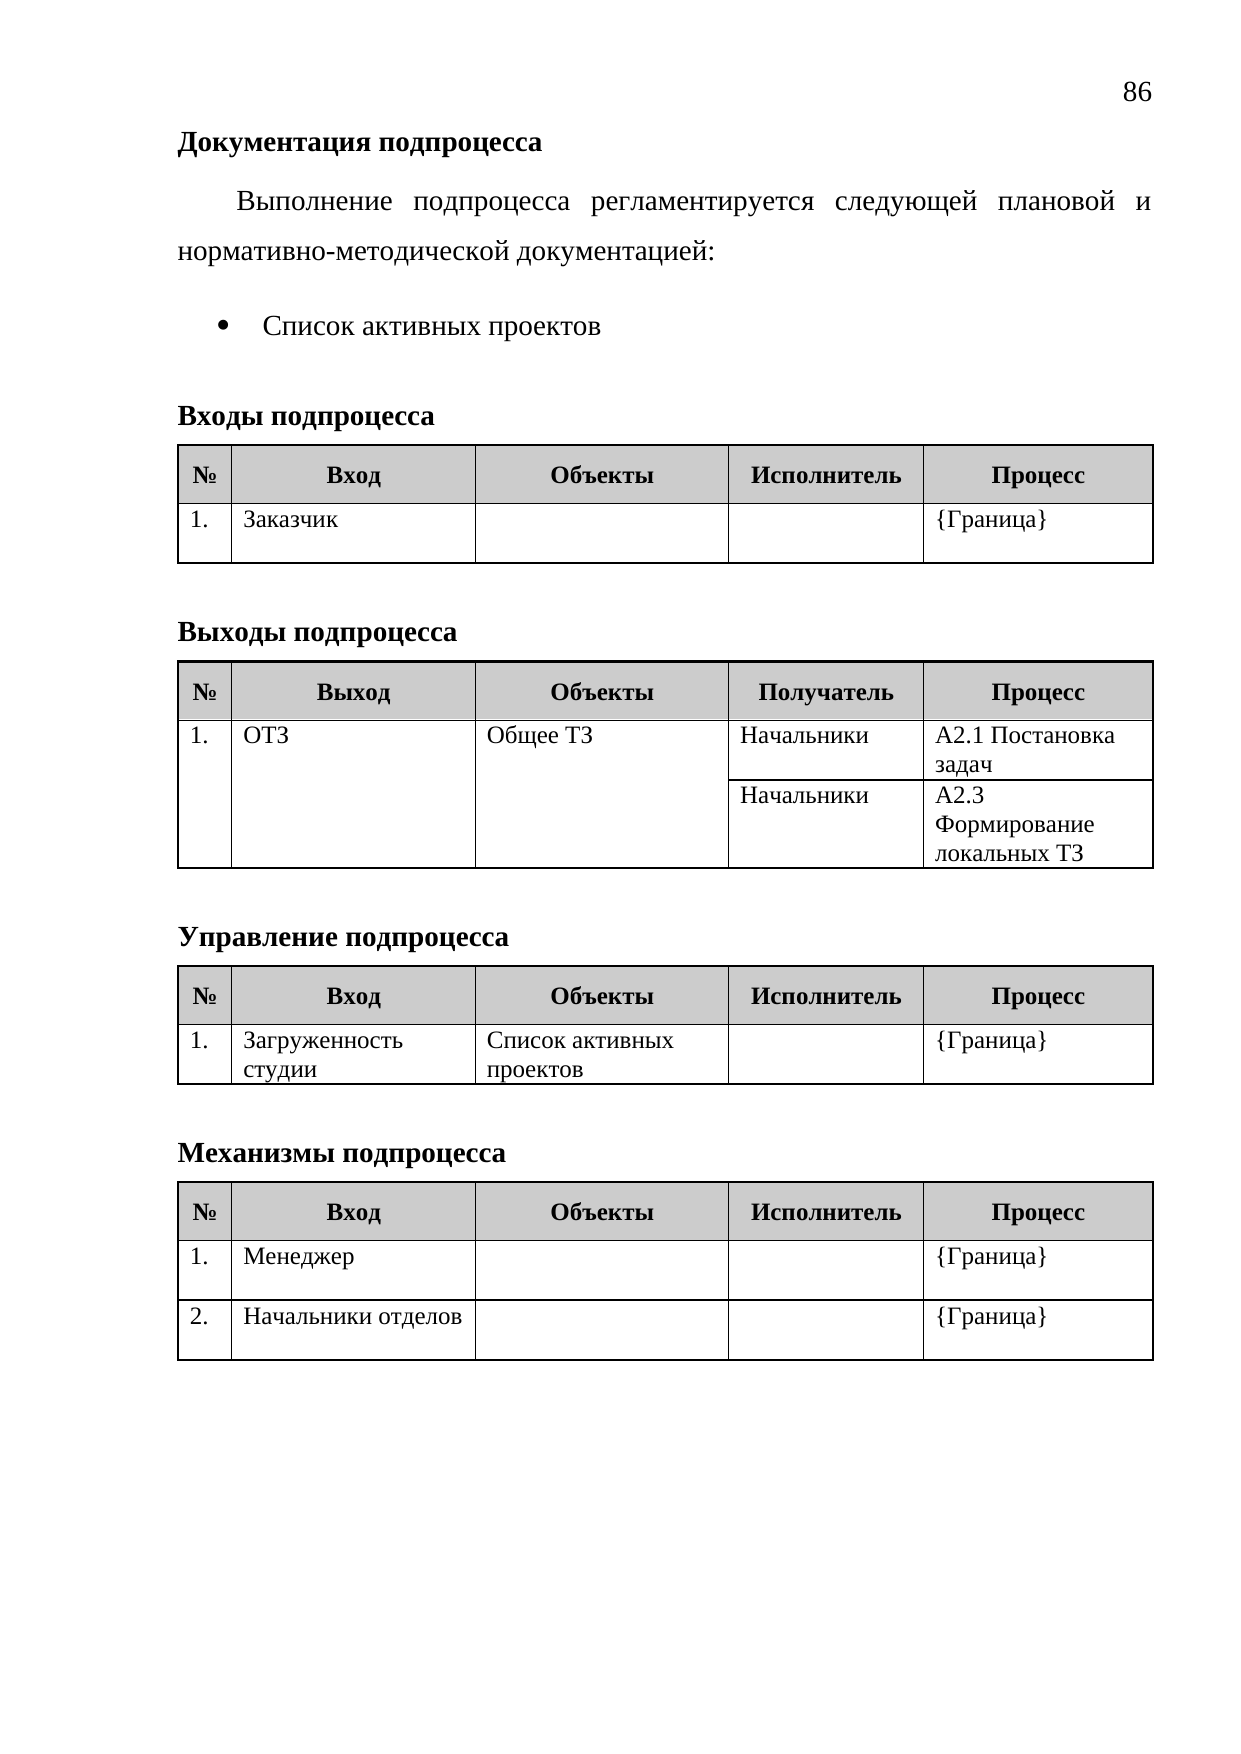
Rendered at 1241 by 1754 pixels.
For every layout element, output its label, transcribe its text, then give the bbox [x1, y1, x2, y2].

subtitle Управление подпроцесса [177, 919, 1152, 952]
table_cell Менеджер [232, 1241, 475, 1299]
table_header Вход [232, 967, 475, 1024]
table_cell [476, 504, 728, 562]
table_cell [476, 1241, 728, 1299]
table_cell Заказчик [232, 504, 475, 562]
table_header Процесс [924, 446, 1152, 503]
table_header Вход [232, 1183, 475, 1240]
table_cell [729, 1025, 923, 1083]
table_cell Общее ТЗ [476, 721, 728, 867]
subtitle Выходы подпроцесса [177, 614, 1152, 648]
table_header Выход [232, 663, 475, 719]
table_header № [179, 663, 231, 719]
table_cell Начальники отделов [232, 1301, 475, 1358]
table_header № [179, 967, 231, 1024]
table_cell 1. [179, 504, 231, 562]
table_header Процесс [924, 1183, 1152, 1240]
table_cell 1. [179, 1241, 231, 1299]
table_cell ОТЗ [232, 721, 475, 867]
table_cell Начальники [729, 781, 923, 867]
table_cell 2. [179, 1301, 231, 1358]
subtitle Входы подпроцесса [177, 398, 1152, 432]
table_cell {Граница} [924, 504, 1152, 562]
table_cell Начальники [729, 721, 923, 778]
table_header Объекты [476, 663, 728, 719]
table_cell Список активных проектов [476, 1025, 728, 1083]
table_cell [729, 504, 923, 562]
table_cell А2.1 Постановка задач [924, 721, 1152, 778]
table_cell 1. [179, 1025, 231, 1083]
subtitle Документация подпроцесса [177, 124, 1152, 158]
subtitle Механизмы подпроцесса [177, 1135, 1152, 1169]
table_cell {Граница} [924, 1301, 1152, 1358]
table_header Исполнитель [729, 1183, 923, 1240]
table_cell 1. [179, 721, 231, 867]
table_cell [729, 1241, 923, 1299]
table_cell {Граница} [924, 1241, 1152, 1299]
table_header Получатель [729, 663, 923, 719]
table_cell А2.3 Формирование локальных ТЗ [924, 781, 1152, 867]
table_cell [476, 1301, 728, 1358]
table_header № [179, 446, 231, 503]
table_header Объекты [476, 1183, 728, 1240]
table_header Процесс [924, 663, 1152, 719]
table_header Исполнитель [729, 446, 923, 503]
table_cell Загруженность студии [232, 1025, 475, 1083]
table_header Список активных проектов [177, 308, 1122, 348]
table_header Вход [232, 446, 475, 503]
table_header Процесс [924, 967, 1152, 1024]
table_header № [179, 1183, 231, 1240]
table_cell [729, 1301, 923, 1358]
table_header Объекты [476, 967, 728, 1024]
table_header Объекты [476, 446, 728, 503]
table_header Исполнитель [729, 967, 923, 1024]
text Выполнение подпроцесса регламентируется следующей плановой и нормативно-методической документацией: [177, 183, 1152, 266]
table_cell {Граница} [924, 1025, 1152, 1083]
